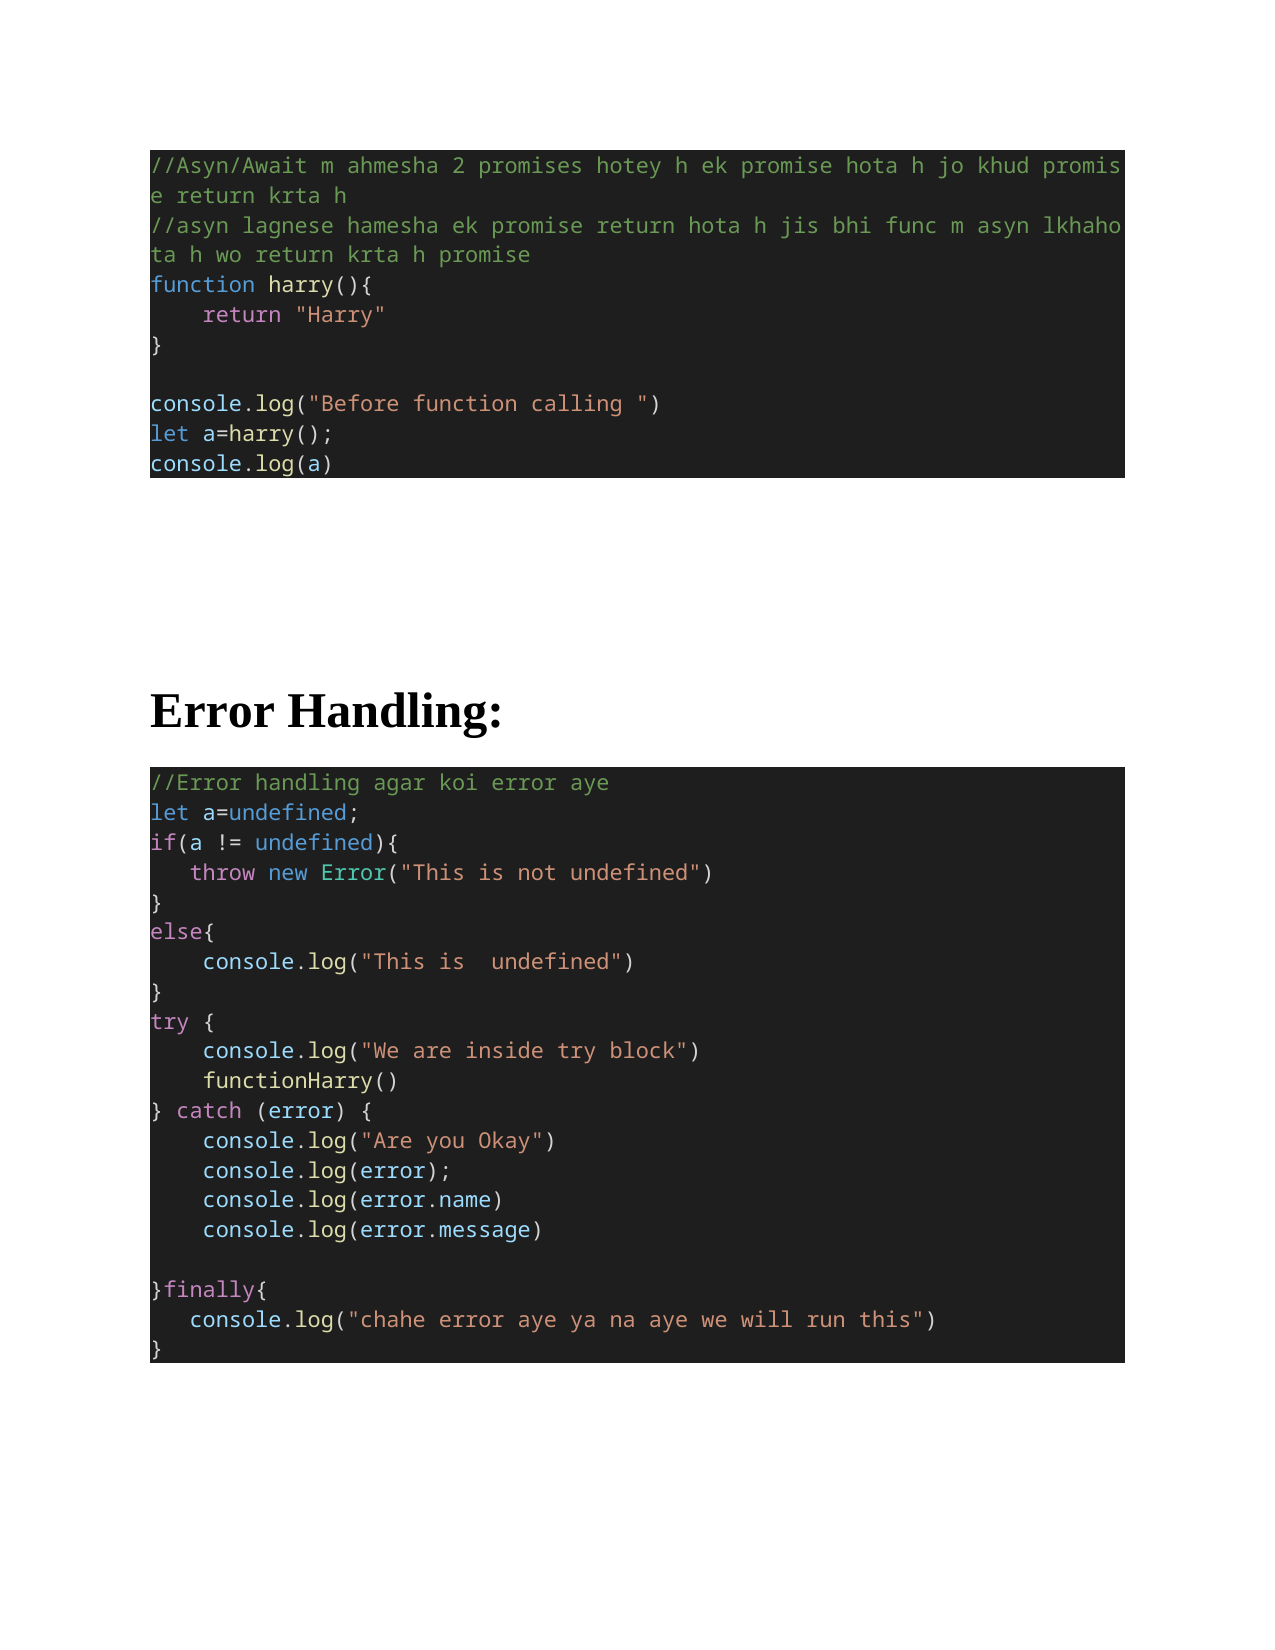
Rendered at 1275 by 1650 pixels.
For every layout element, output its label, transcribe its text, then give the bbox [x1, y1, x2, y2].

text try { [150, 1006, 1125, 1035]
text console.log(error.message) [150, 1214, 1125, 1244]
text console.log("Are you Okay") [150, 1125, 1125, 1154]
text if(a != undefined){ [150, 827, 1125, 857]
text }finally{ [150, 1274, 1125, 1303]
text Error Handling: [150, 680, 1125, 738]
text } [150, 329, 1125, 358]
text //Error handling agar koi error aye [150, 767, 1125, 797]
text console.log(error.name) [150, 1184, 1125, 1214]
text else{ [150, 916, 1125, 946]
text console.log("Before function calling ") [150, 388, 1125, 418]
text function harry(){ [150, 269, 1125, 299]
text return "Harry" [150, 299, 1125, 329]
text console.log(error); [150, 1154, 1125, 1184]
text console.log("We are inside try block") [150, 1035, 1125, 1065]
text functionHarry() [150, 1065, 1125, 1095]
text let a=undefined; [150, 797, 1125, 827]
text console.log("chahe error aye ya na aye we will run this") [150, 1303, 1125, 1333]
text //Asyn/Await m ahmesha 2 promises hotey h ek promise hota h jo khud promise return krta h [150, 150, 1125, 209]
text let a=harry(); [150, 418, 1125, 448]
text console.log(a) [150, 448, 1125, 478]
text } catch (error) { [150, 1095, 1125, 1125]
text throw new Error("This is not undefined") [150, 857, 1125, 886]
text //asyn lagnese hamesha ek promise return hota h jis bhi func m asyn lkhahota h wo return krta h promise [150, 209, 1125, 269]
text } [150, 1333, 1125, 1363]
text } [150, 976, 1125, 1006]
text console.log("This is undefined") [150, 946, 1125, 976]
text } [150, 886, 1125, 916]
